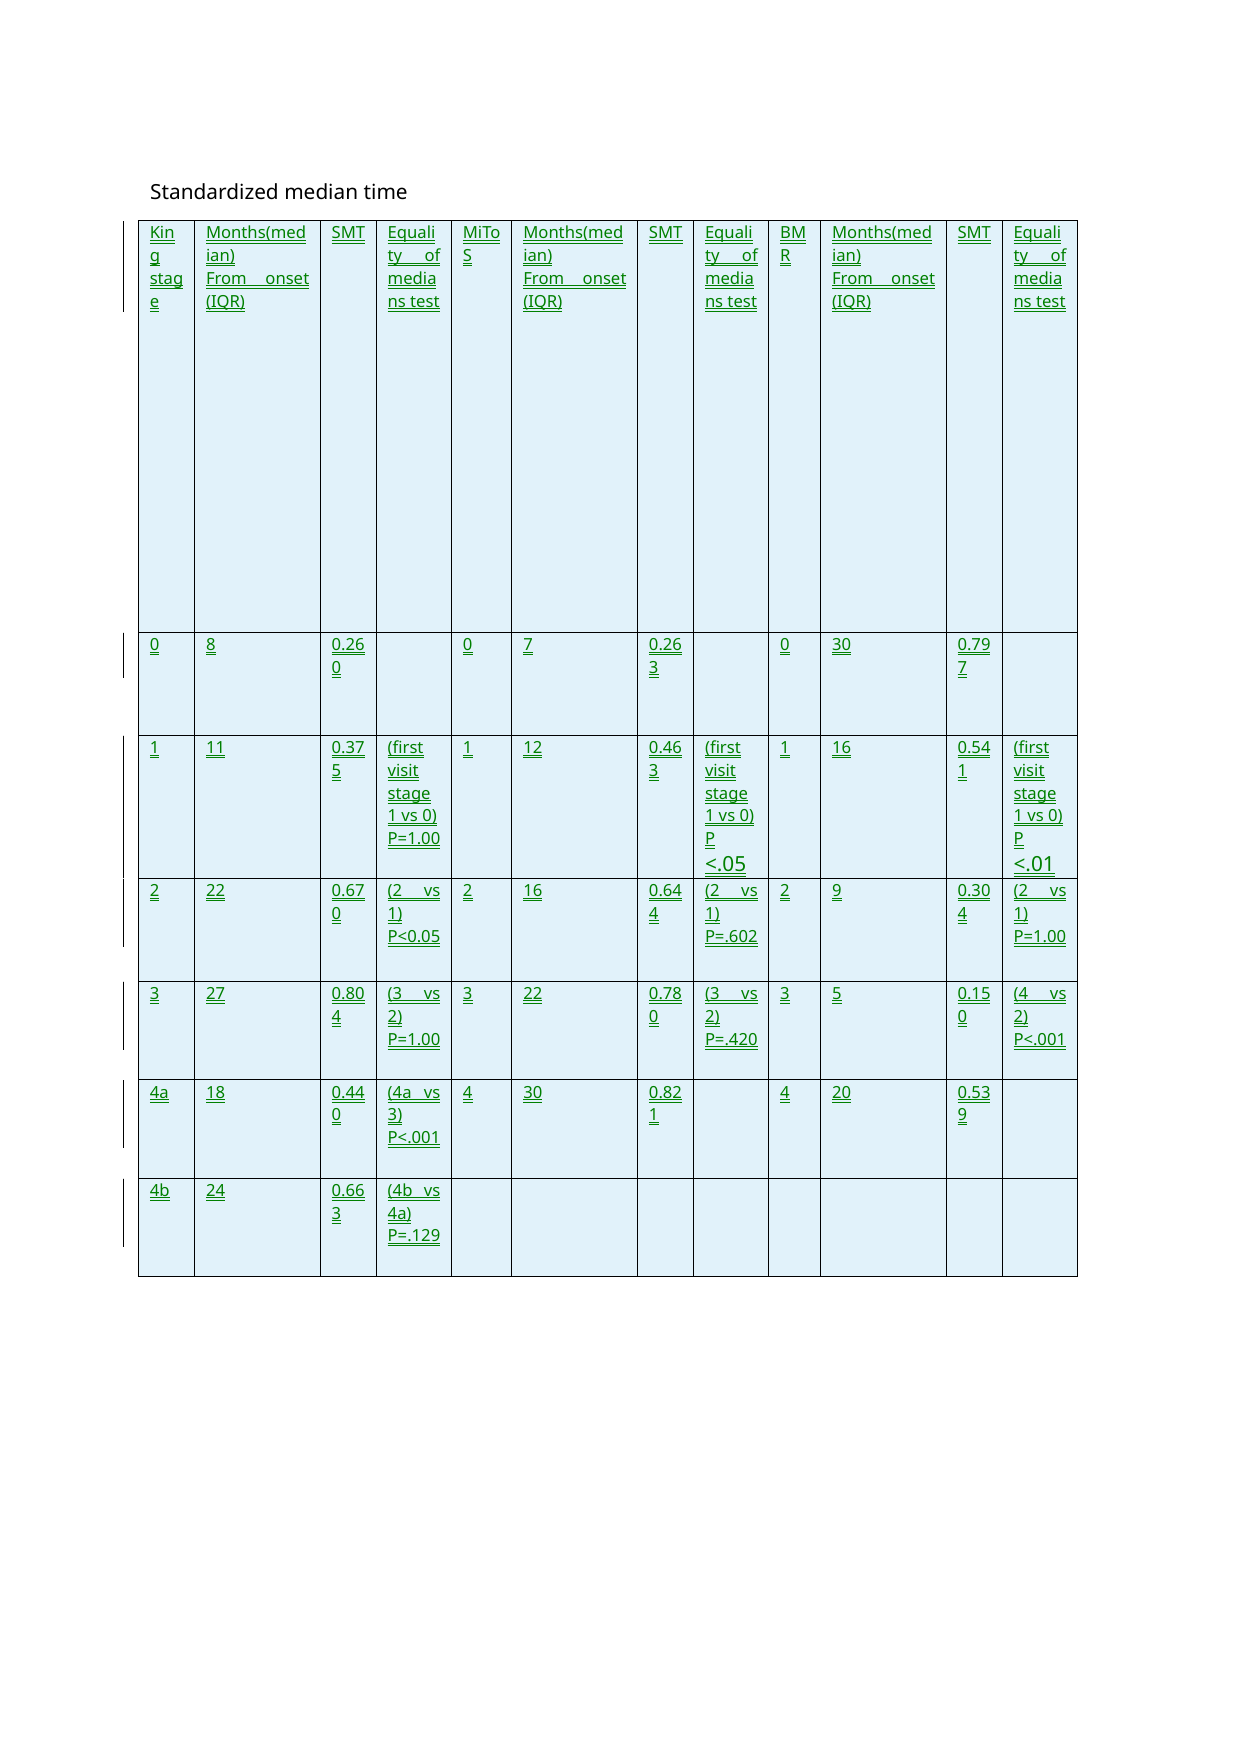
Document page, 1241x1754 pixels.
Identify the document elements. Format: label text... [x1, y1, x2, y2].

text Standardized median time [150, 177, 1090, 206]
